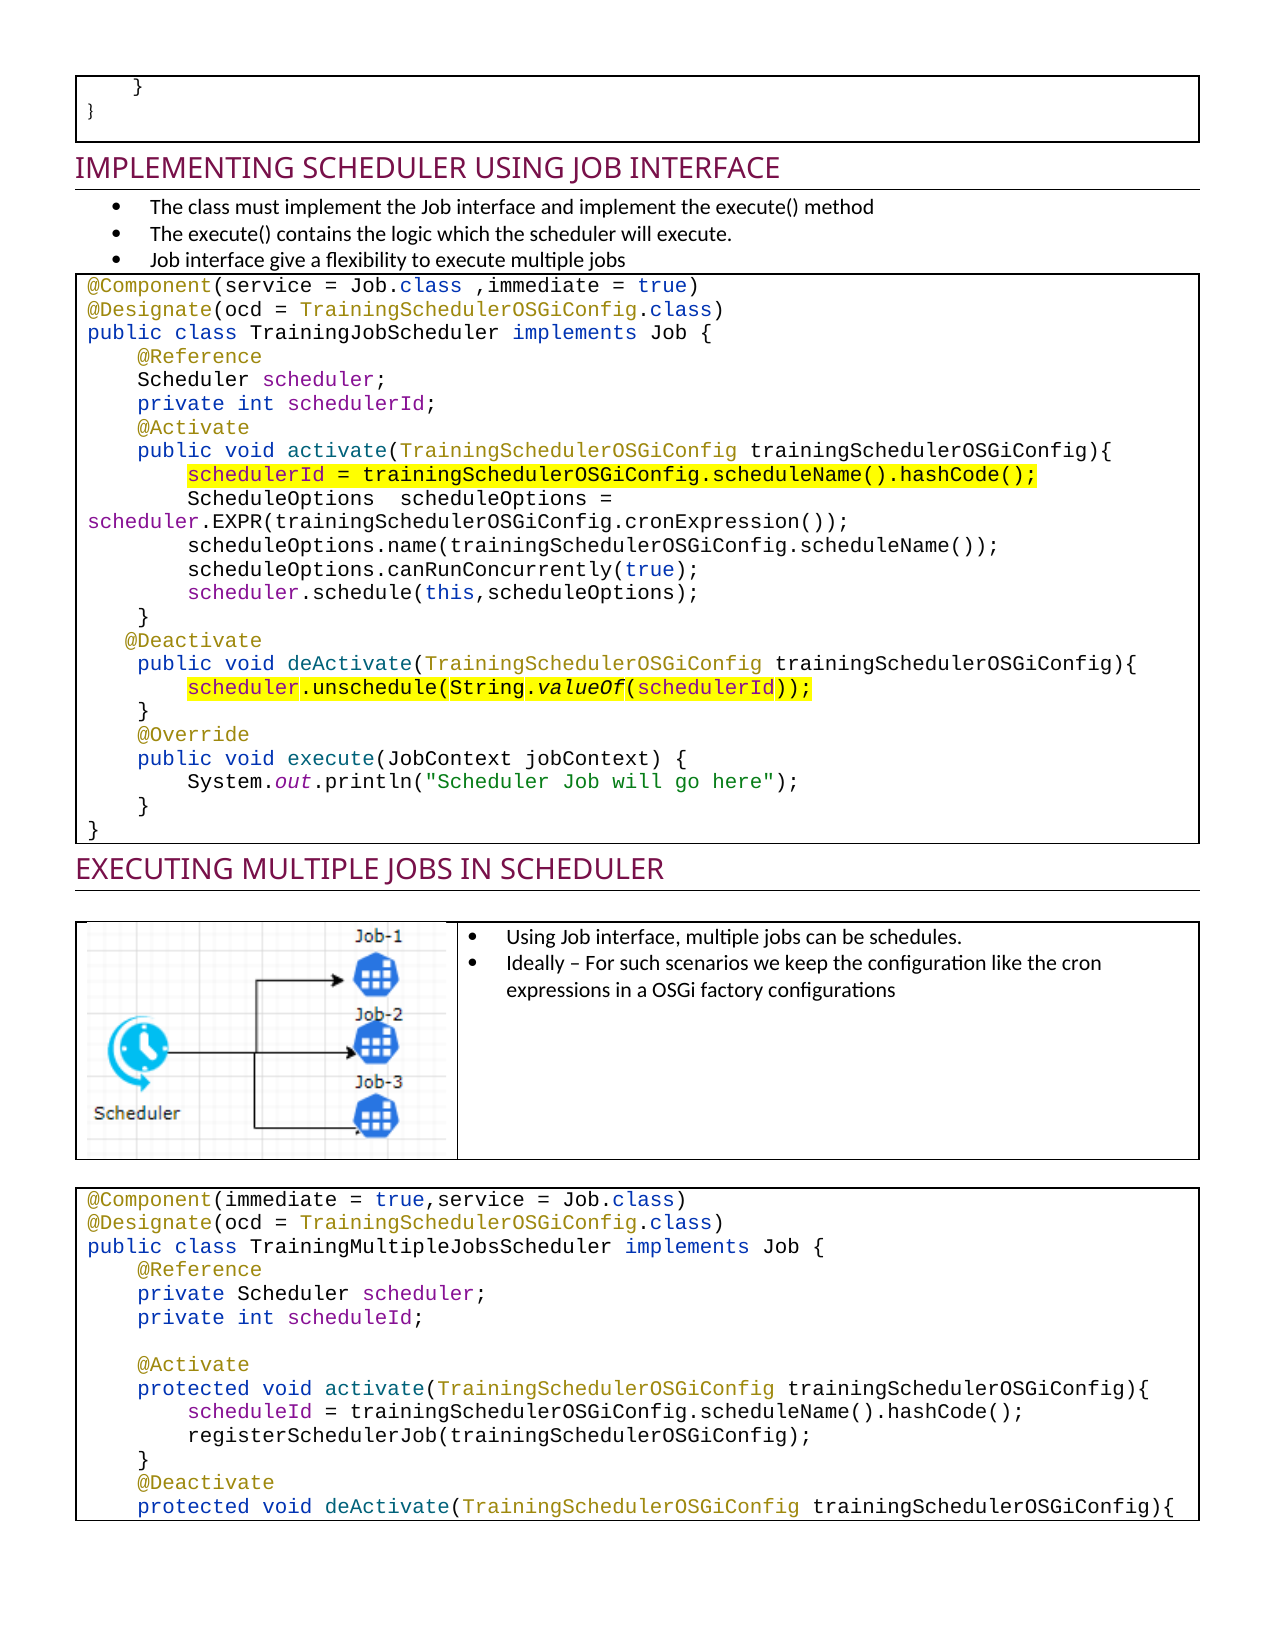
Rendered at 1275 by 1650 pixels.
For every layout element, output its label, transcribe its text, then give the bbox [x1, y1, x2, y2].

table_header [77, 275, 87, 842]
picture [87, 922, 447, 1159]
subtitle IMPLEMENTING SCHEDULER USING JOB INTERFACE [75, 147, 1200, 189]
list The execute() contains the logic which the scheduler will execute. [112, 220, 1200, 247]
table_header [77, 923, 87, 1159]
table_header Using Job interface, multiple jobs can be schedules. Ideally – For such scenarios we keep the configuration like the cron expressions in a OSGi factory configurations [458, 923, 1198, 1159]
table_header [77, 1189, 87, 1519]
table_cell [77, 77, 1198, 141]
list The class must implement the Job interface and implement the execute() method [112, 193, 1200, 220]
list Job interface give a flexibility to execute multiple jobs [112, 247, 1200, 273]
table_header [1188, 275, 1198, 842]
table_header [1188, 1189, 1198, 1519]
table_header [447, 923, 457, 1159]
subtitle EXECUTING MULTIPLE JOBS IN SCHEDULER [75, 848, 1200, 890]
